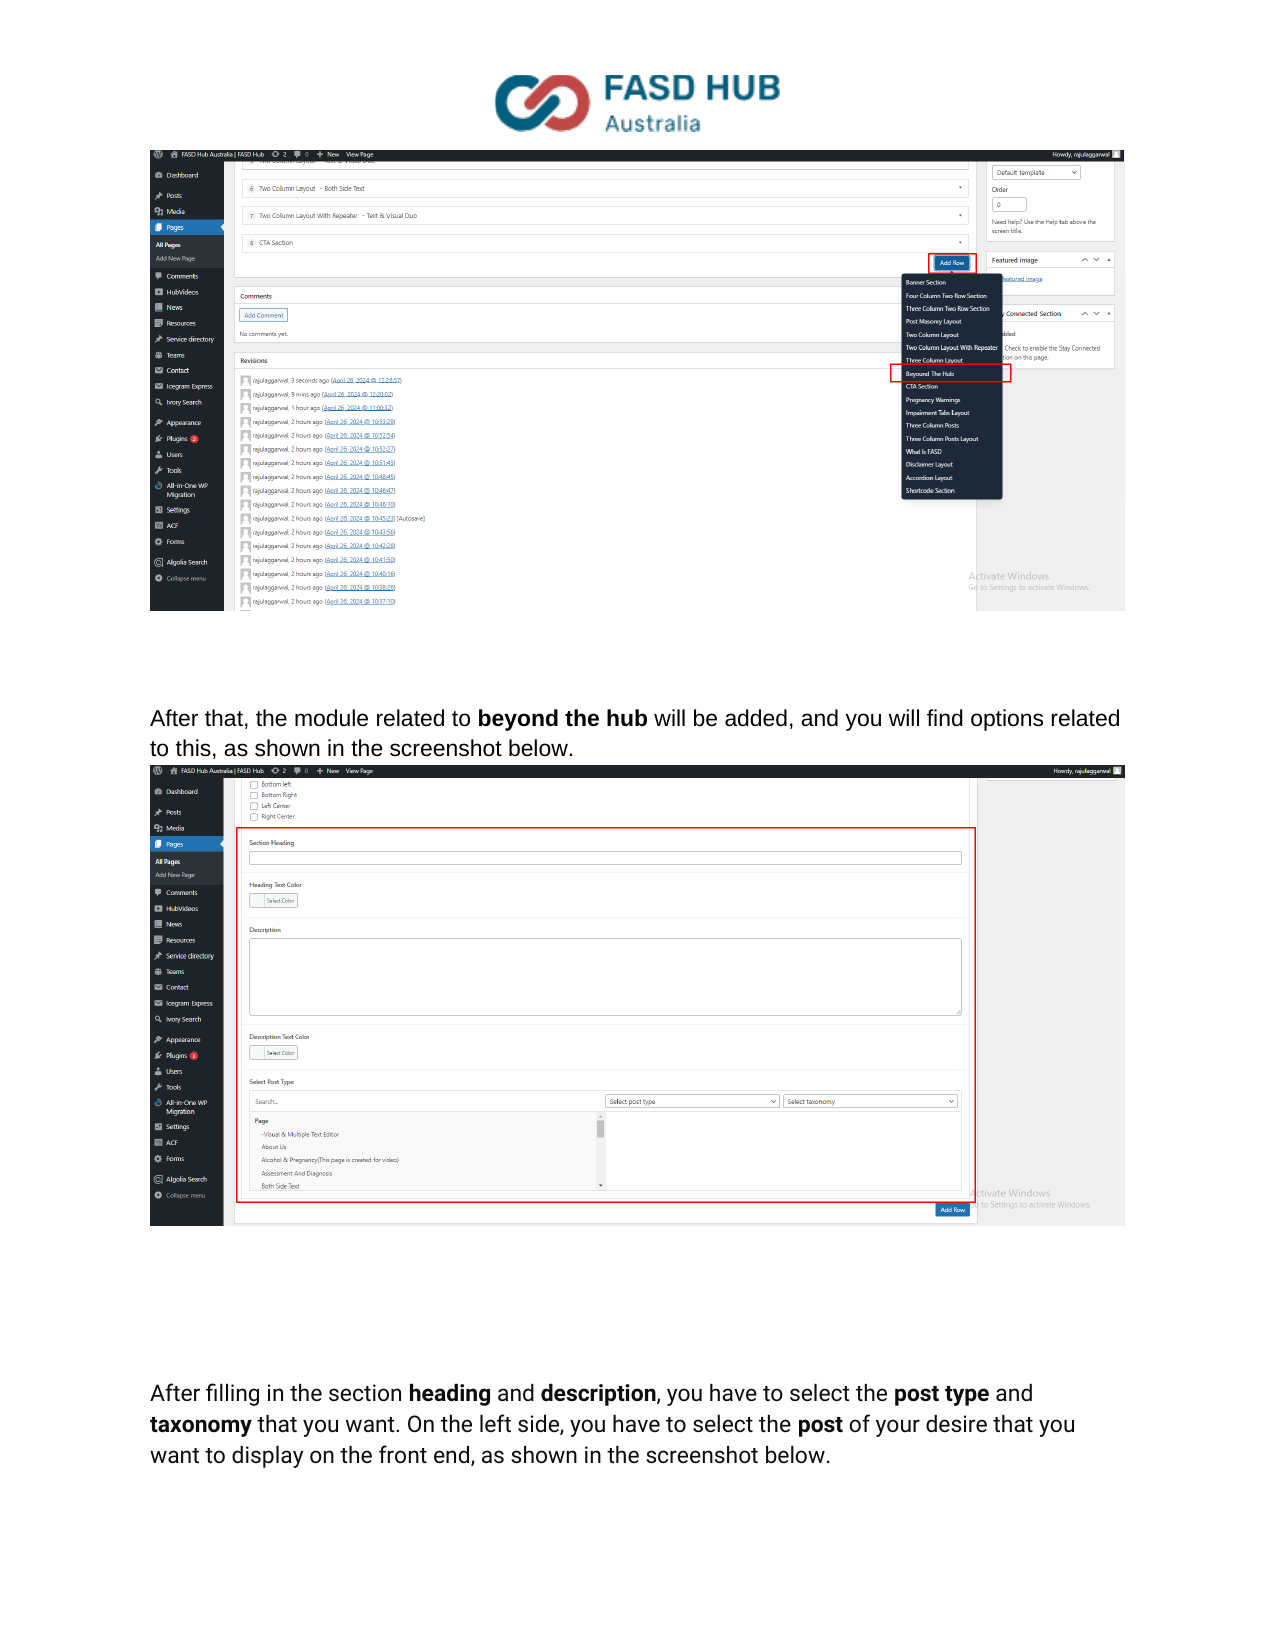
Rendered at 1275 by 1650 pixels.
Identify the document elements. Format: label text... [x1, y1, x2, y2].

text After filling in the section heading and description, you have to select the post type and taxonomy that you want. On the left side, you have to select the post of your desire that you want to display on the front end, as shown in the screenshot below. [150, 1381, 1125, 1469]
picture [713, 75, 723, 85]
text After that, the module related to beyond the hub will be added, and you will find options related to this, as shown in the screenshot below. [150, 705, 1125, 761]
picture [495, 75, 780, 132]
picture [150, 765, 1125, 1226]
picture [738, 75, 750, 96]
picture [764, 75, 774, 85]
picture [150, 150, 1125, 611]
picture [495, 75, 514, 99]
picture [678, 79, 689, 96]
picture [632, 80, 640, 91]
picture [764, 88, 775, 96]
